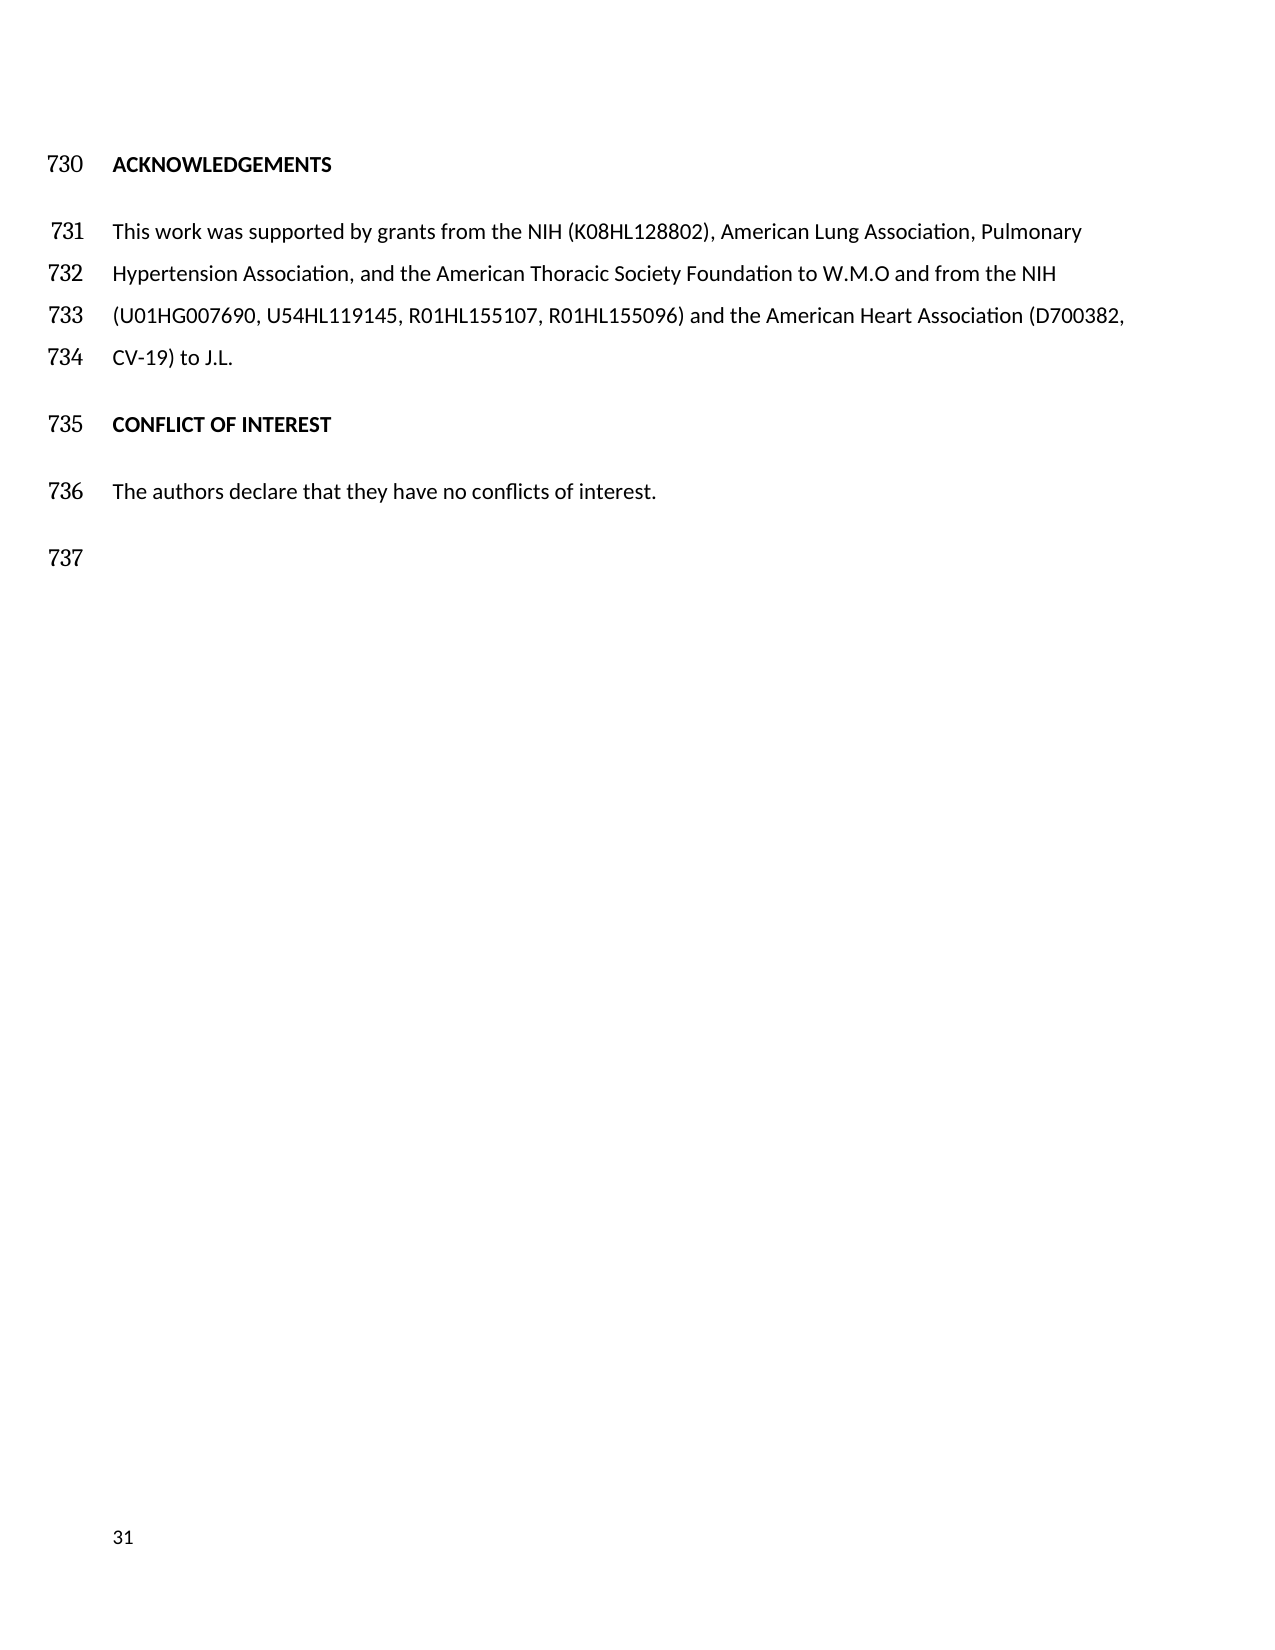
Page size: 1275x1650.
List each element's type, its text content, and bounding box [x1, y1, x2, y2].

subtitle Acknowledgements [112, 150, 1162, 178]
subtitle Conflict of interest [112, 410, 1162, 438]
text This work was supported by grants from the NIH (K08HL128802), American Lung Association, Pulmonary Hypertension Association, and the American Thoracic Society Foundation to W.M.O and from the NIH (U01HG007690, U54HL119145, R01HL155107, R01HL155096) and the American Heart Association (D700382, CV-19) to J.L. [112, 217, 1162, 371]
text The authors declare that they have no conflicts of interest. [112, 477, 1162, 505]
